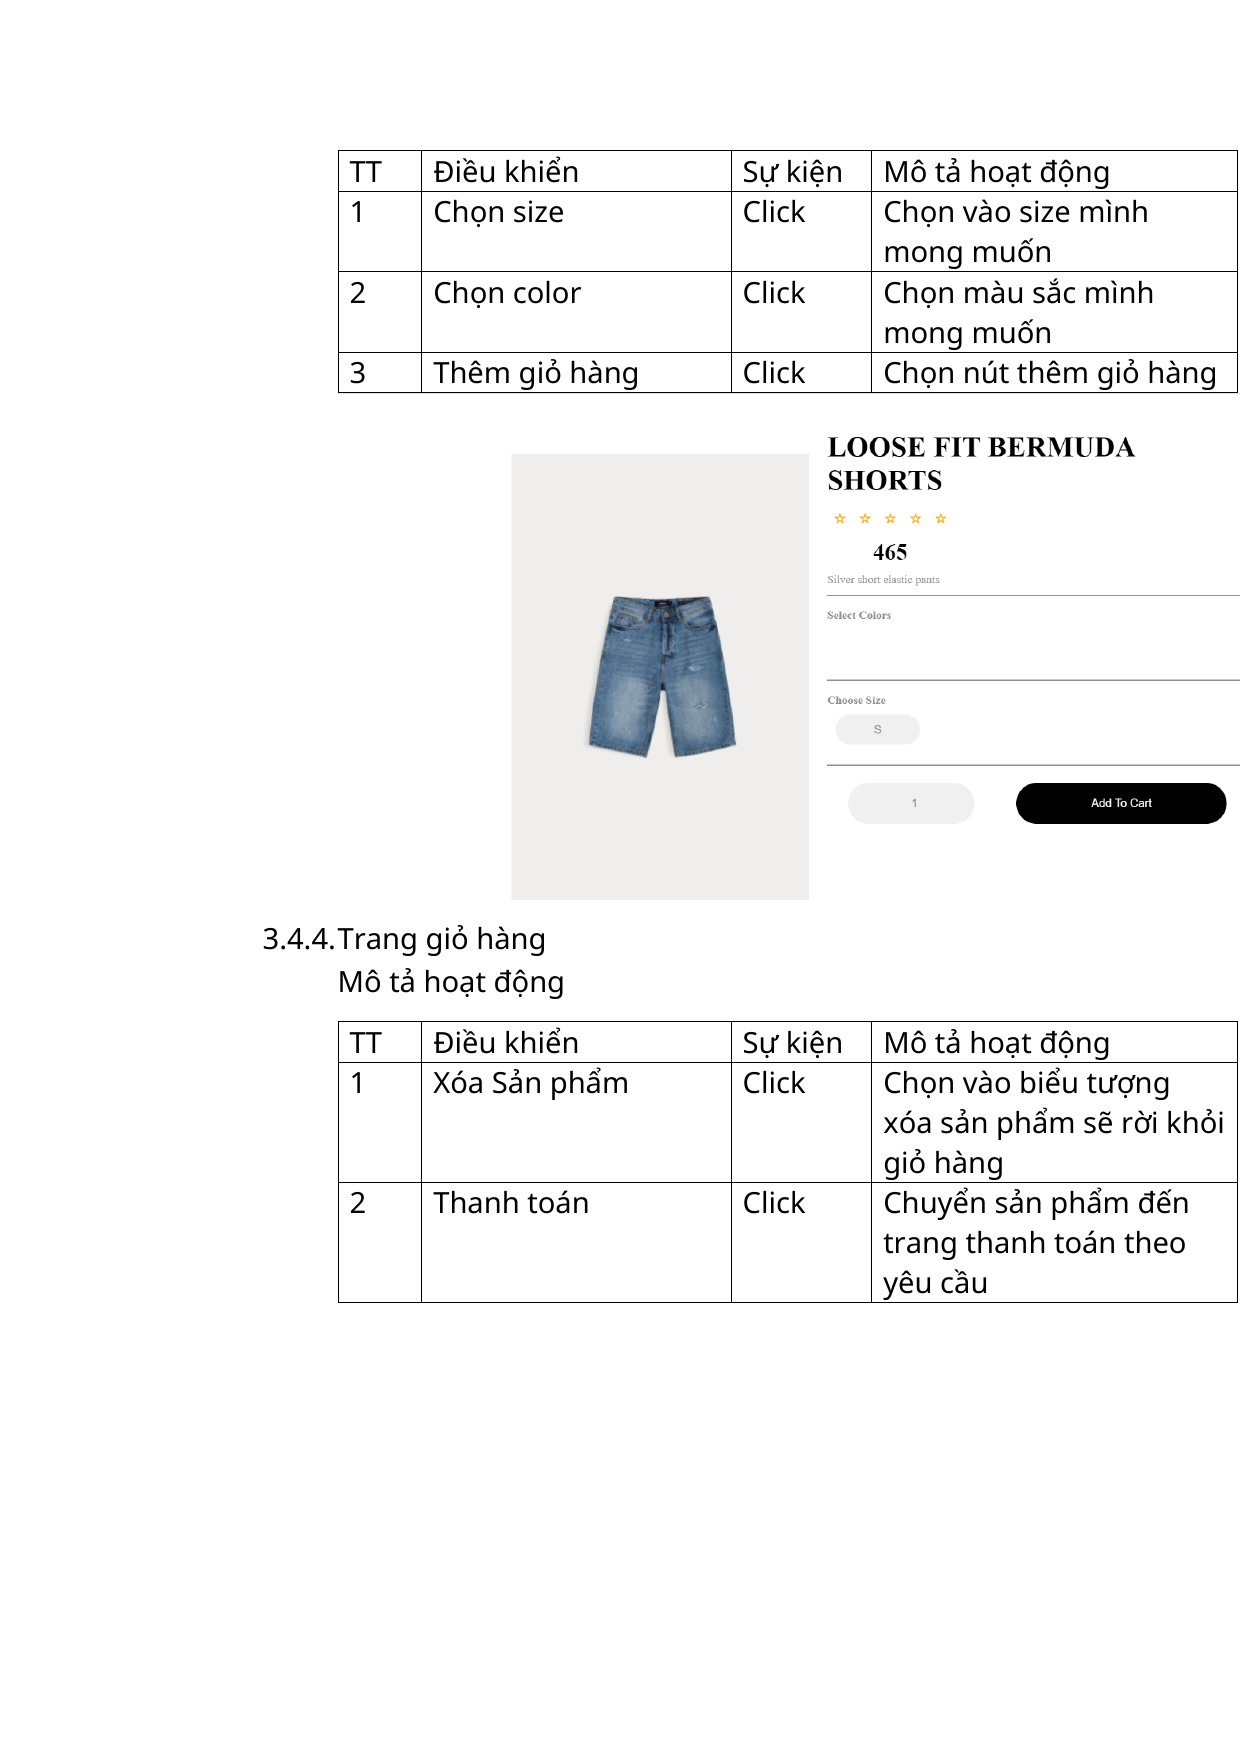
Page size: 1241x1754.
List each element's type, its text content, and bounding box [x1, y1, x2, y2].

table_cell 2 [339, 272, 421, 352]
list Trang giỏ hàng [262, 919, 1090, 958]
table_cell 3 [339, 353, 421, 392]
table_cell Thêm giỏ hàng [422, 353, 731, 392]
table_cell Click [732, 1183, 871, 1302]
list Mô tả hoạt động [262, 961, 1090, 1001]
table_header TT [339, 1022, 421, 1062]
table_header Sự kiện [732, 151, 871, 191]
table_cell Chọn vào size mình mong muốn [872, 192, 1237, 271]
table_cell 2 [339, 1183, 421, 1302]
table_header Mô tả hoạt động [872, 151, 1237, 191]
table_header Điều khiển [422, 151, 731, 191]
table_header TT [339, 151, 421, 191]
table_cell Chọn vào biểu tượng xóa sản phẩm sẽ rời khỏi giỏ hàng [872, 1063, 1237, 1182]
table_cell Thanh toán [422, 1183, 731, 1302]
table_cell Click [732, 192, 871, 271]
table_cell Click [732, 1063, 871, 1182]
table_cell Click [732, 353, 871, 392]
table_cell Chọn nút thêm giỏ hàng [872, 353, 1237, 392]
table_cell 1 [339, 1063, 421, 1182]
table_cell Chọn size [422, 192, 731, 271]
table_cell Xóa Sản phẩm [422, 1063, 731, 1182]
table_header Sự kiện [732, 1022, 871, 1062]
table_cell Chọn color [422, 272, 731, 352]
table_header Điều khiển [422, 1022, 731, 1062]
table_cell 1 [339, 192, 421, 271]
picture [337, 393, 1241, 917]
table_cell Click [732, 272, 871, 352]
table_header Mô tả hoạt động [872, 1022, 1237, 1062]
table_cell Chuyển sản phẩm đến trang thanh toán theo yêu cầu [872, 1183, 1237, 1302]
table_cell Chọn màu sắc mình mong muốn [872, 272, 1237, 352]
